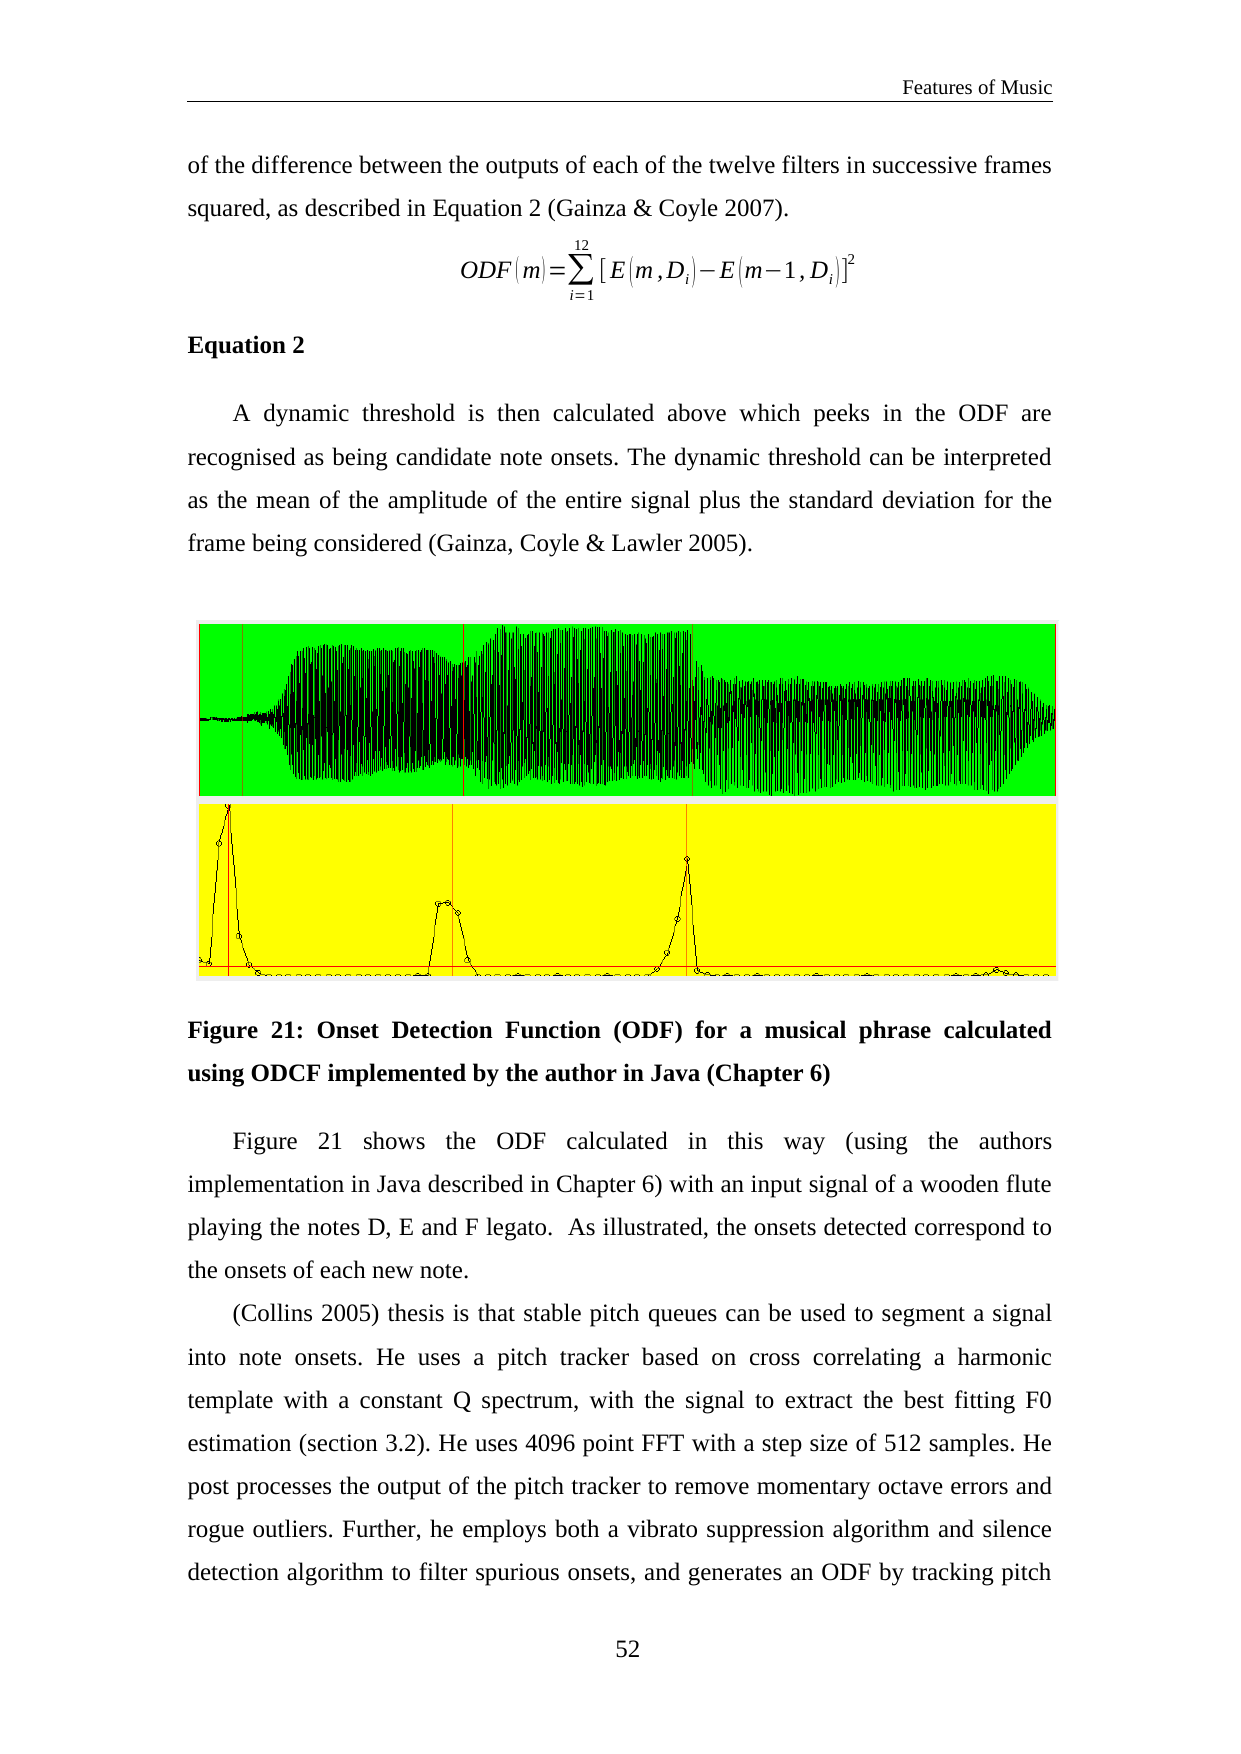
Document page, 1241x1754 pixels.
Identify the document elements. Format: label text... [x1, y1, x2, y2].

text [187, 1298, 1053, 1586]
text Figure 21 shows the ODF calculated in this way (using the authors implementation in Java described in Chapter 6) with an input signal of a wooden flute playing the notes D, E and F legato. As illustrated, the onsets detected correspond to the onsets of each new note. [187, 1126, 1053, 1284]
text A dynamic threshold is then calculated above which peeks in the ODF are recognised as being candidate note onsets. The dynamic threshold can be interpreted as the mean of the amplitude of the entire signal plus the standard deviation for the frame being considered (Gainza, Coyle & Lawler 2005). [187, 398, 1053, 557]
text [187, 150, 1053, 222]
picture [196, 620, 1059, 981]
